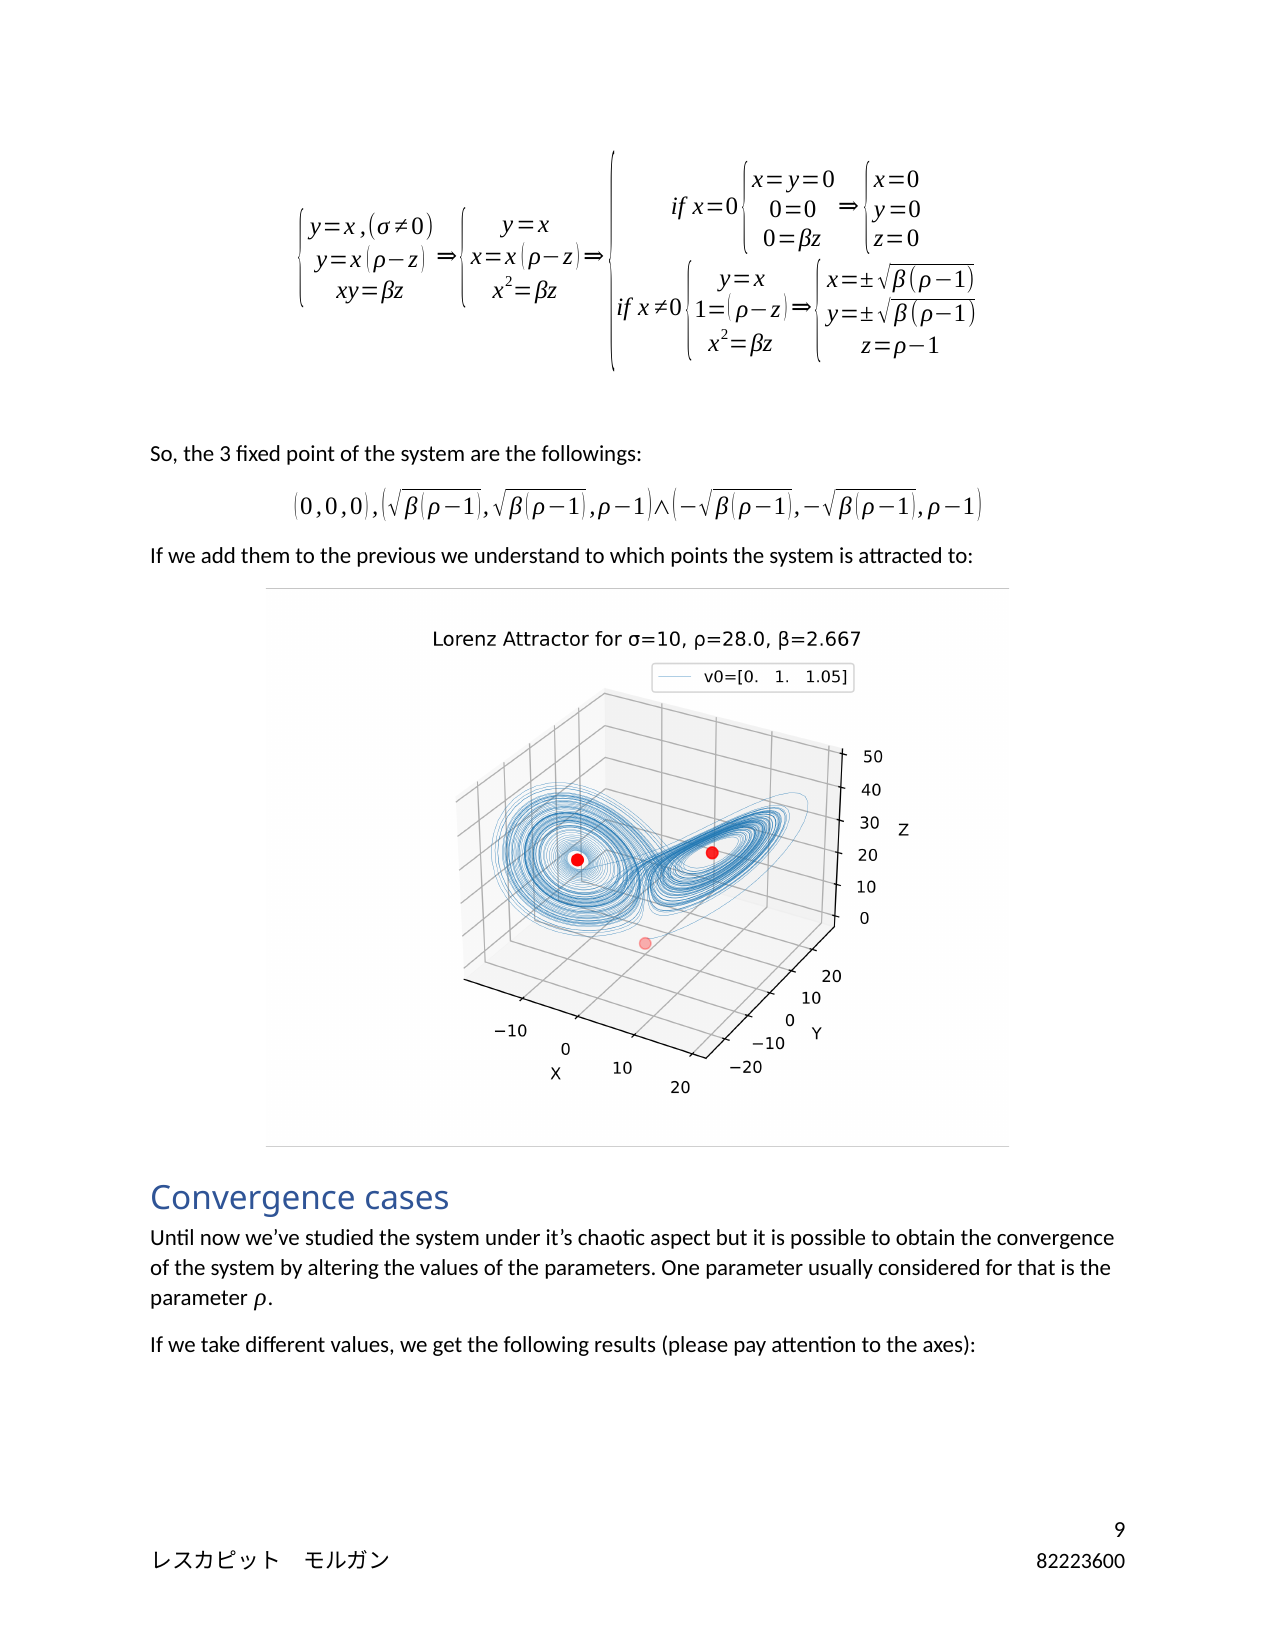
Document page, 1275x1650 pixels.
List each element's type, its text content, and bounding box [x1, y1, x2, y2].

subtitle Convergence cases [150, 1174, 1125, 1219]
text So, the 3 fixed point of the system are the followings: [150, 439, 1125, 467]
text Until now we’ve studied the system under it’s chaotic aspect but it is possible to obtain the convergence of the system by altering the values of the parameters. One parameter usually considered for that is the parameter . [150, 1223, 1125, 1311]
picture [265, 588, 1010, 1147]
text If we add them to the previous we understand to which points the system is attracted to: [150, 542, 1125, 569]
text If we take different values, we get the following results (please pay attention to the axes): [150, 1330, 1125, 1358]
